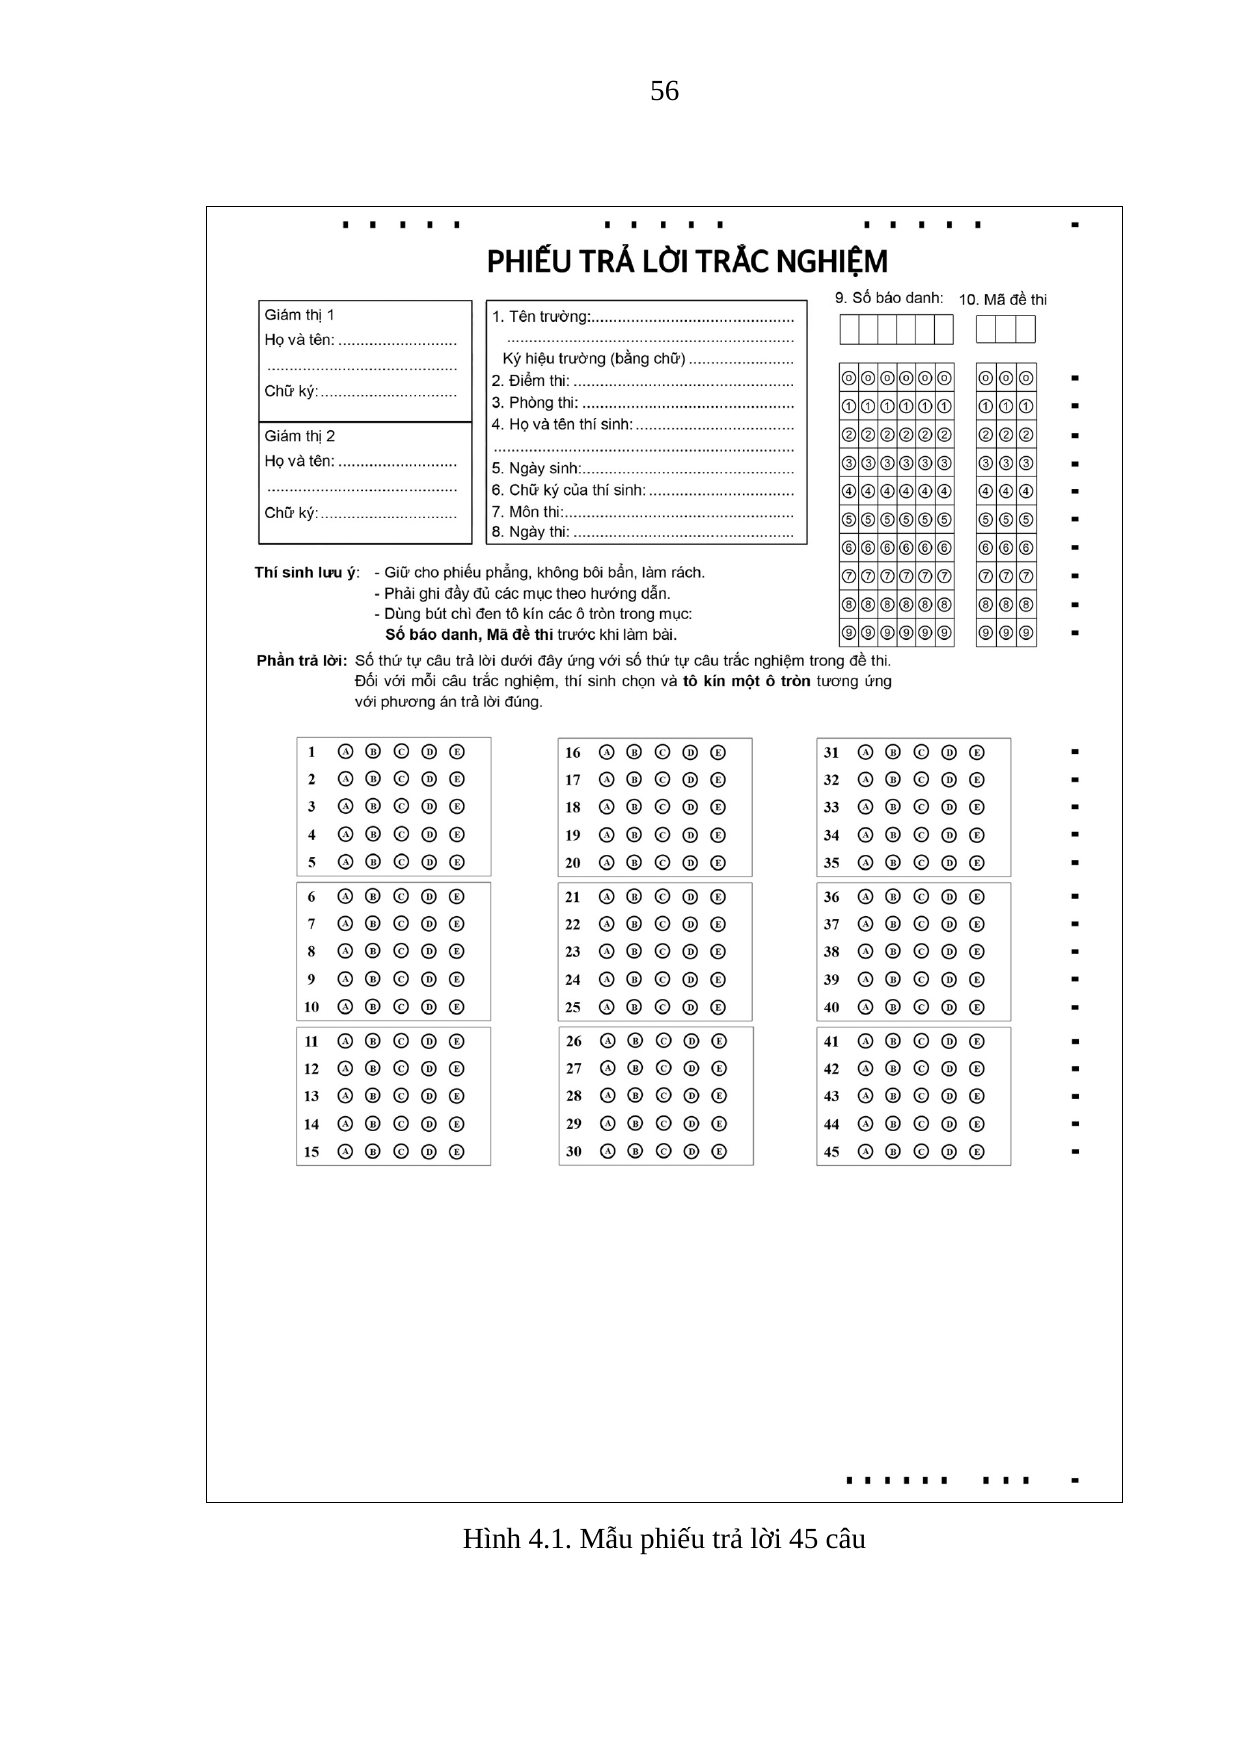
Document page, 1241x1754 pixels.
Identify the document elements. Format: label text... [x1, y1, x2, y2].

picture [207, 207, 1122, 1502]
text Hình 4.1. Mẫu phiếu trả lời 45 câu [207, 1521, 1122, 1555]
